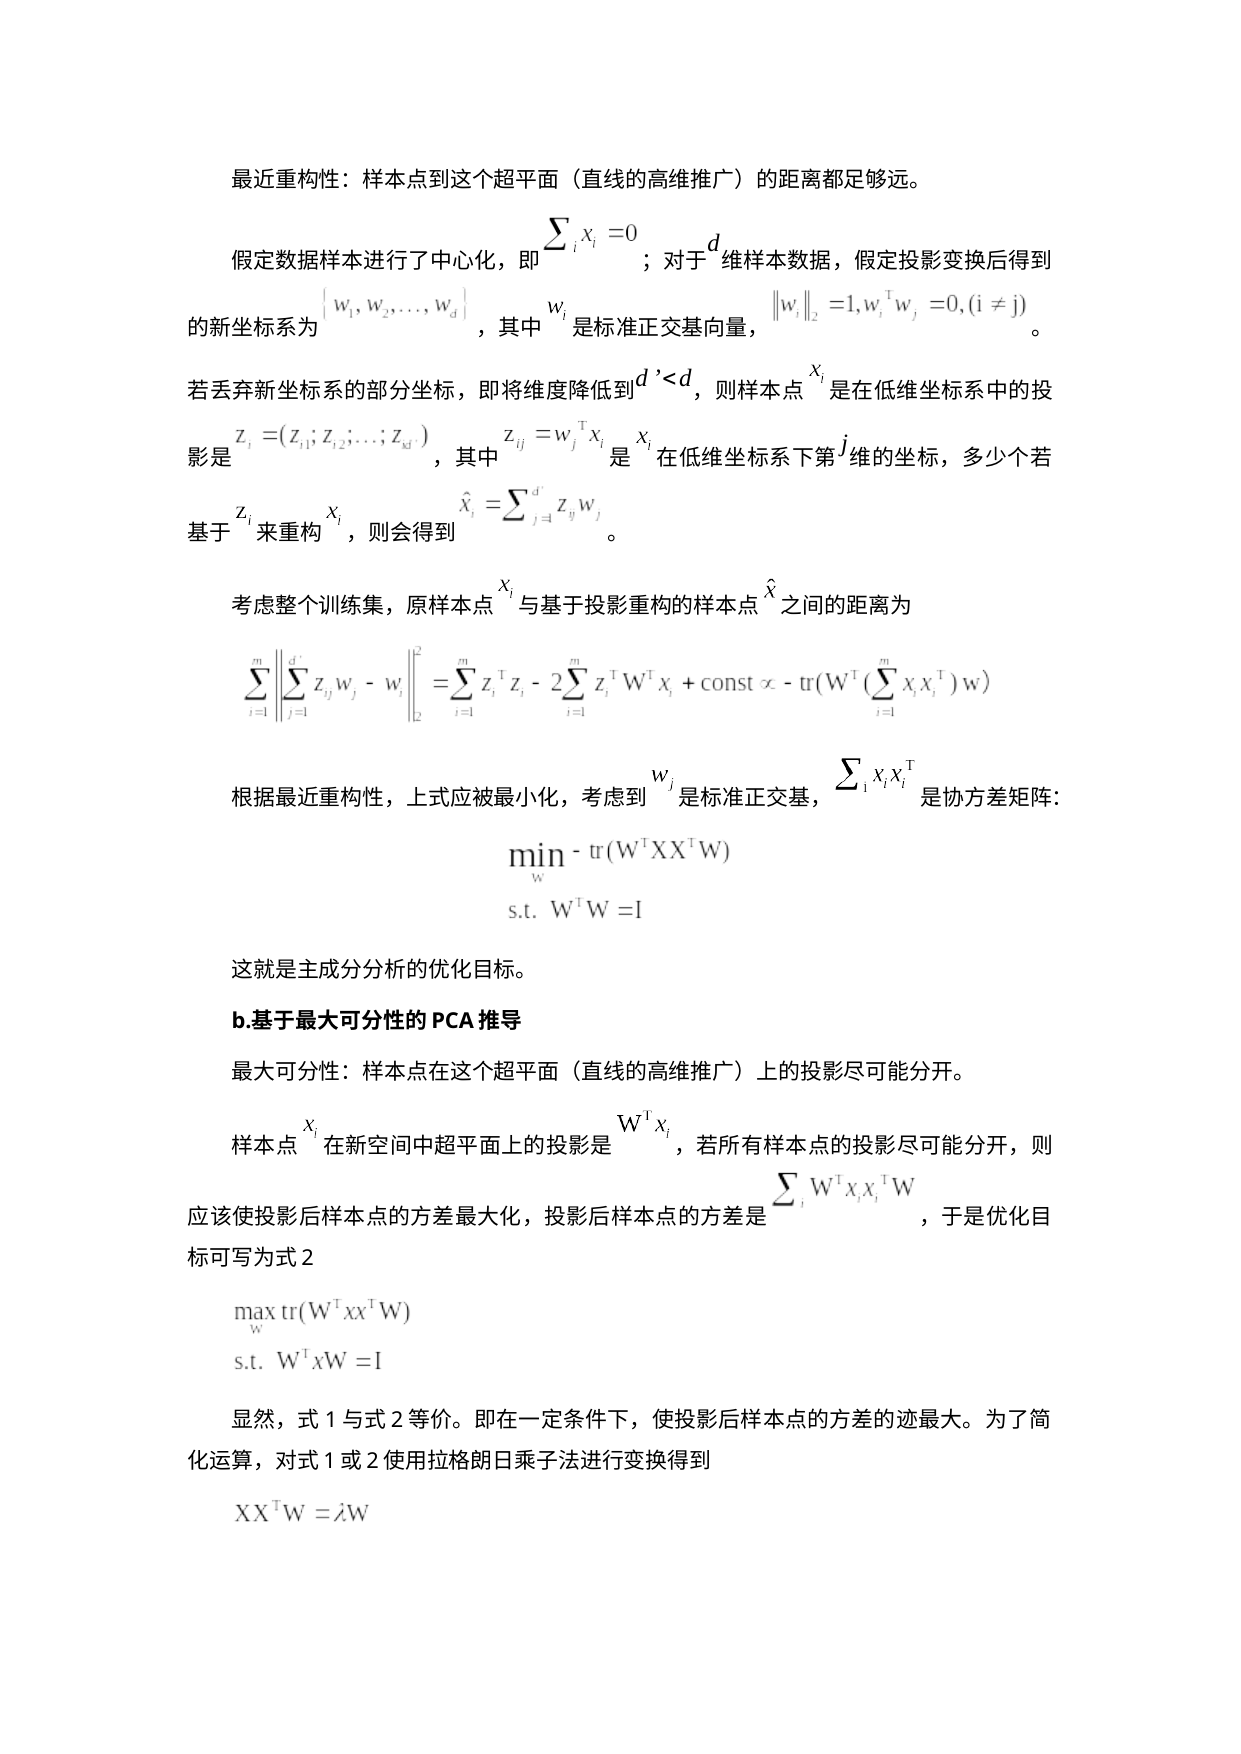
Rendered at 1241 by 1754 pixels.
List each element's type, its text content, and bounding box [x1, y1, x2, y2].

text 假定数据样本进行了中心化，即；对于维样本数据，假定投影变换后得到的新坐标系为，其中是标准正交基向量，。若丢弃新坐标系的部分坐标，即将维度降低到，则样本点是在低维坐标系中的投影是，其中是在低维坐标系下第维的坐标，多少个若基于来重构，则会得到。 [187, 213, 1053, 547]
text b.基于最大可分性的PCA推导 [187, 1003, 1053, 1034]
text 显然，式1与式2等价。即在一定条件下，使投影后样本点的方差的迹最大。为了简化运算，对式1或2使用拉格朗日乘子法进行变换得到 [187, 1402, 1053, 1475]
text 考虑整个训练集，原样本点与基于投影重构的样本点之间的距离为 [187, 566, 1053, 619]
text 样本点在新空间中超平面上的投影是，若所有样本点的投影尽可能分开，则应该使投影后样本点的方差最大化，投影后样本点的方差是，于是优化目标可写为式2 [187, 1104, 1053, 1272]
text 最近重构性：样本点到这个超平面（直线的高维推广）的距离都足够远。 [187, 162, 1053, 194]
text 这就是主成分分析的优化目标。 [187, 952, 1053, 983]
text 最大可分性：样本点在这个超平面（直线的高维推广）上的投影尽可能分开。 [187, 1054, 1053, 1085]
text 根据最近重构性，上式应被最小化，考虑到是标准正交基，是协方差矩阵： [187, 754, 1053, 811]
